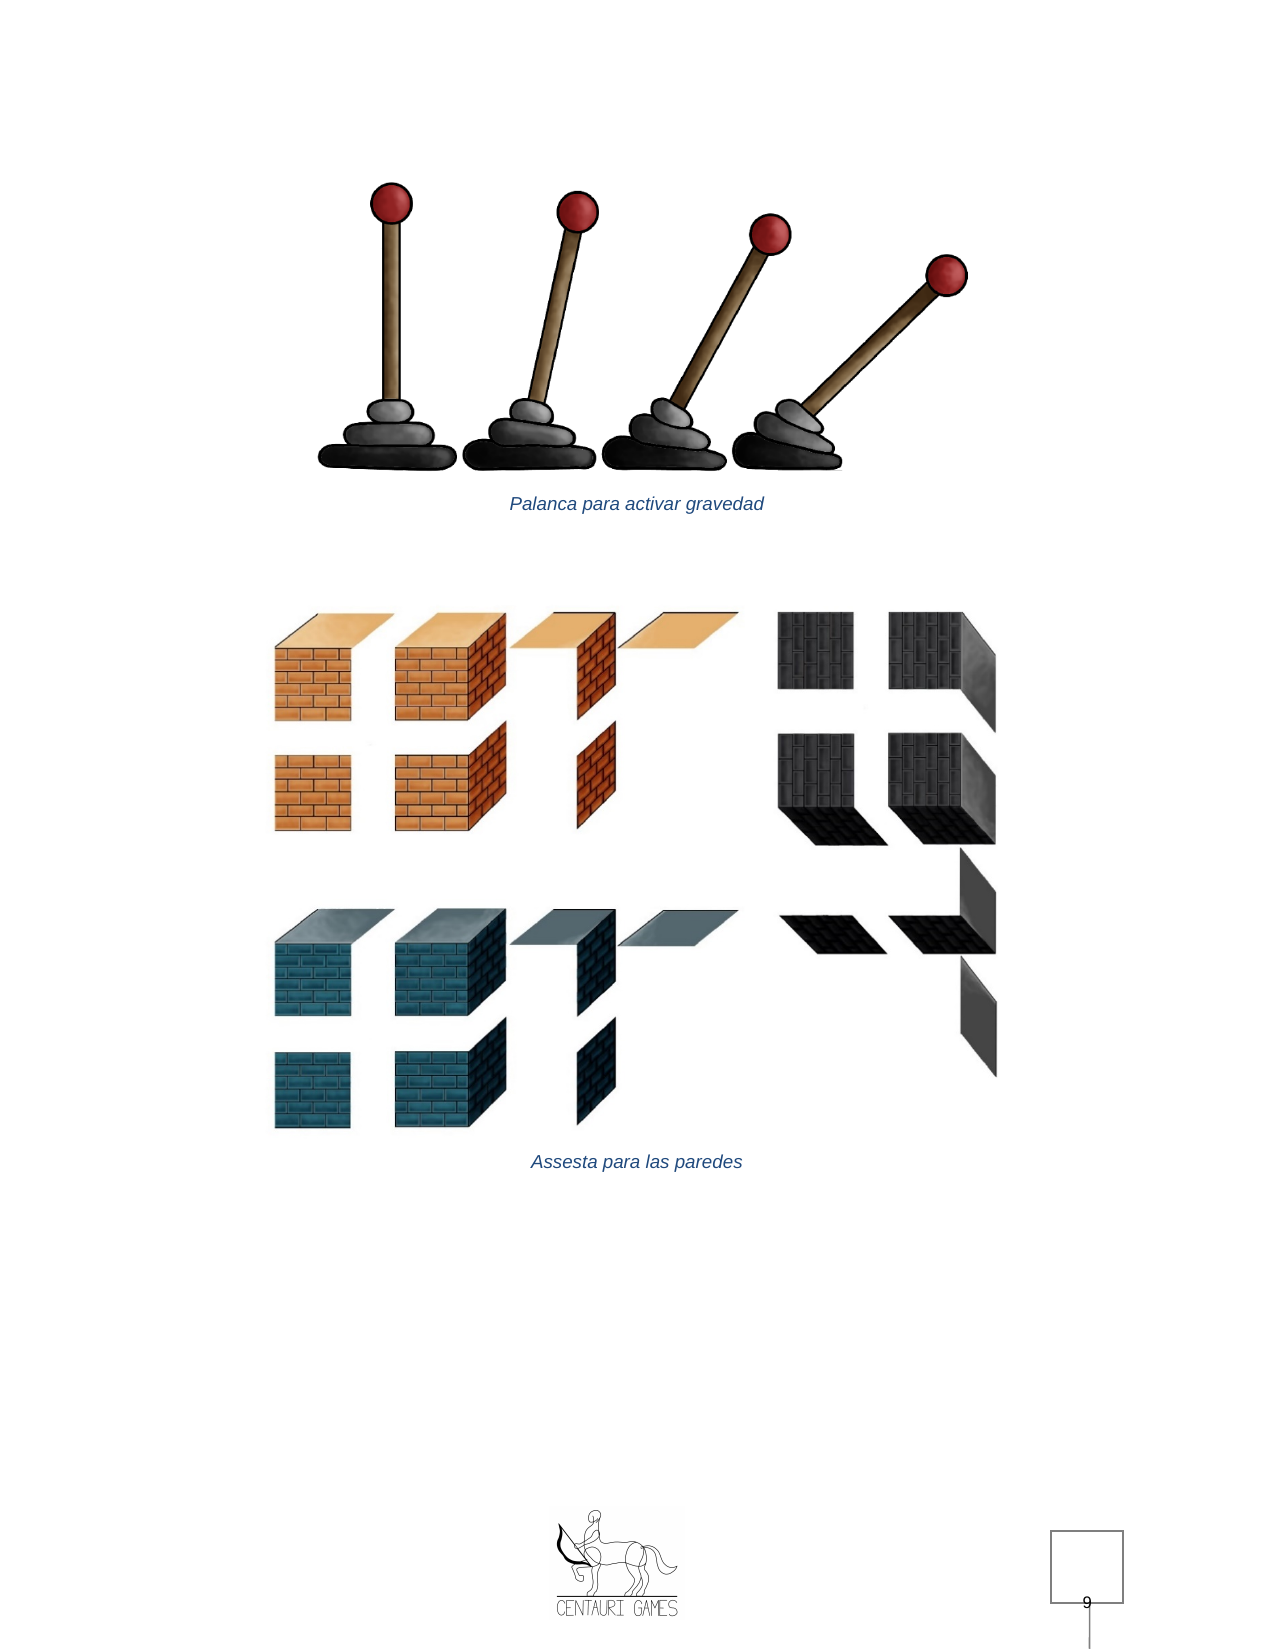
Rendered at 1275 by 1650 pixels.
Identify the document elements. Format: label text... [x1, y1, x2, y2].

text Palanca para activar gravedad [150, 493, 1125, 515]
picture [266, 150, 1009, 490]
picture [246, 596, 1029, 1148]
picture [549, 1506, 685, 1620]
text Assesta para las paredes [150, 1151, 1125, 1173]
